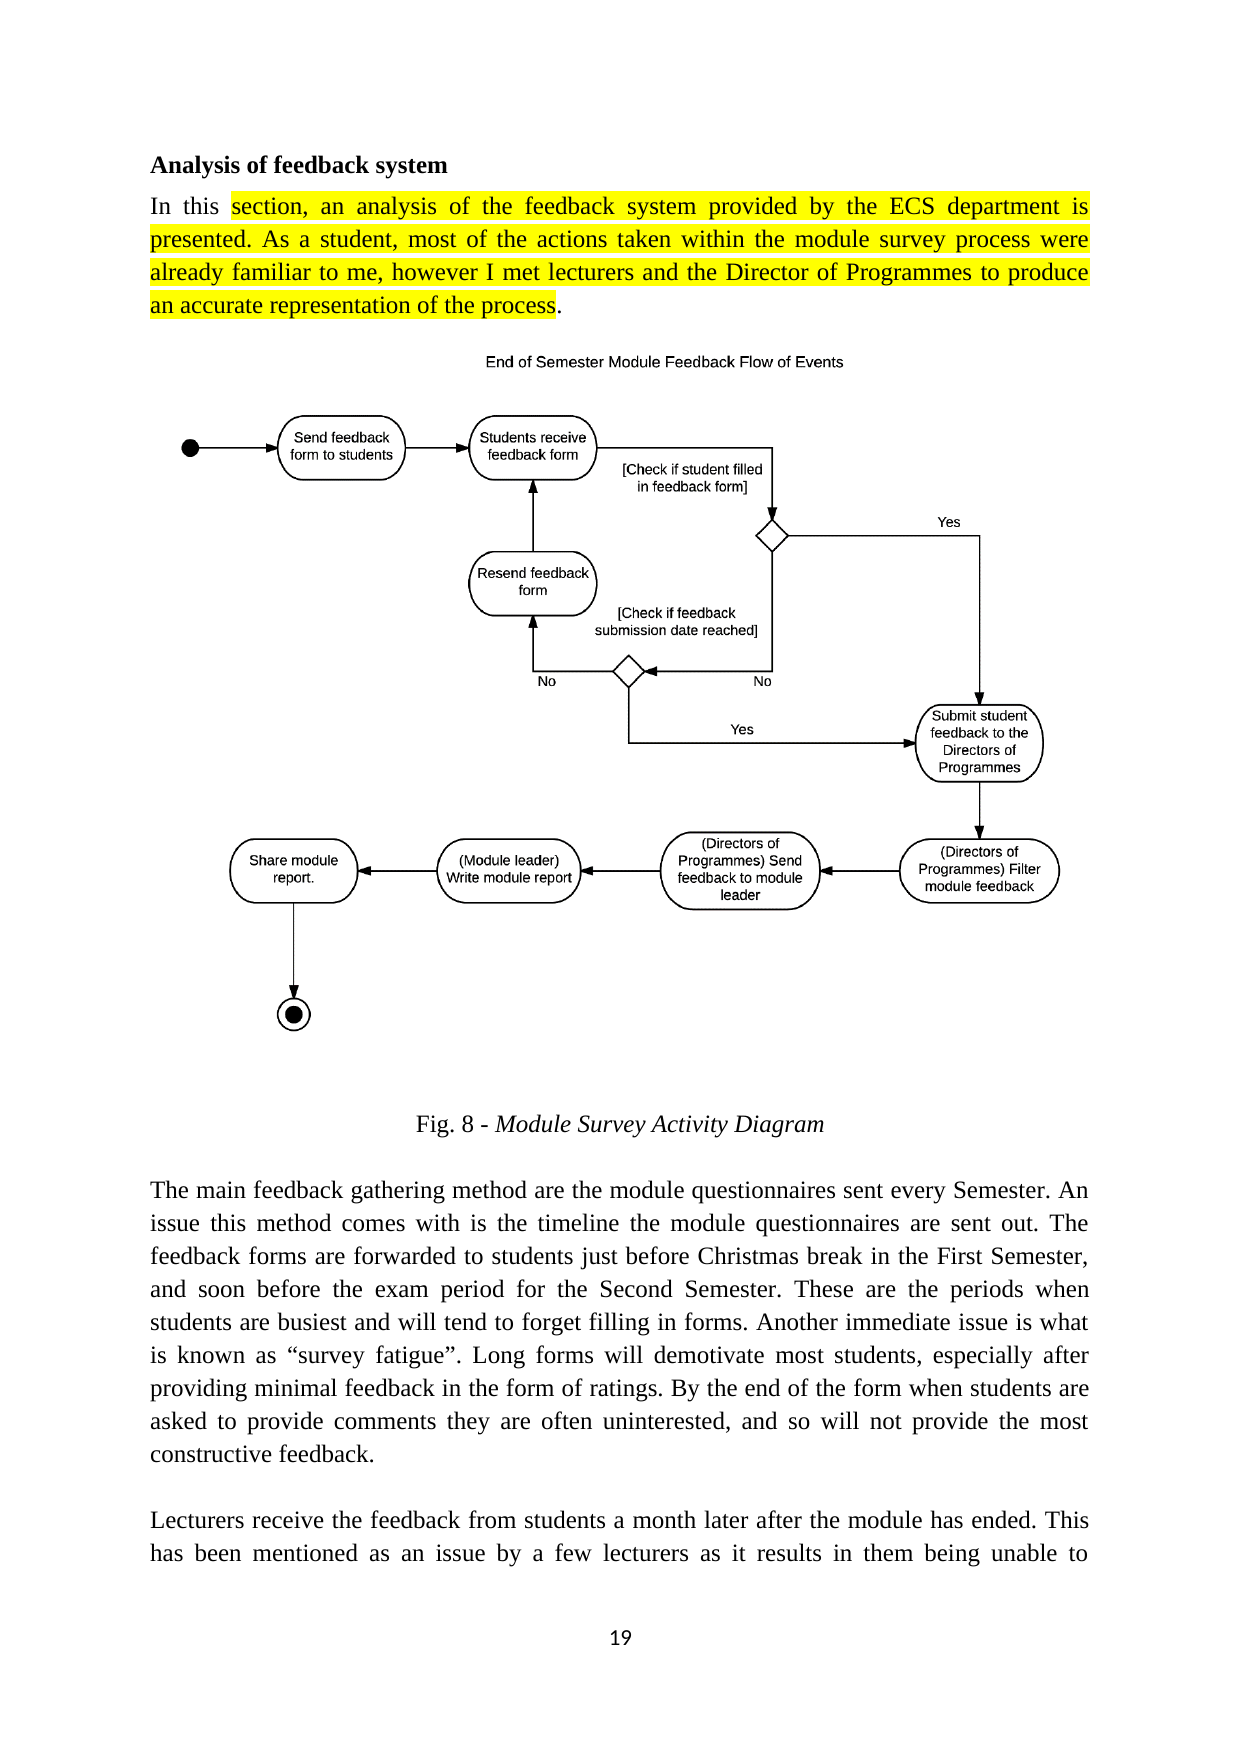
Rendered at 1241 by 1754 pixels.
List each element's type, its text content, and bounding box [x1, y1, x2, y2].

text Analysis of feedback system [150, 150, 1090, 179]
text The main feedback gathering method are the module questionnaires sent every Semester. An issue this method comes with is the timeline the module questionnaires are sent out. The feedback forms are forwarded to students just before Christmas break in the First Semester, and soon before the exam period for the Second Semester. These are the periods when students are busiest and will tend to forget filling in forms. Another immediate issue is what is known as “survey fatigue”. Long forms will demotivate most students, especially after providing minimal feedback in the form of ratings. By the end of the form when students are asked to provide comments they are often uninterested, and so will not provide the most constructive feedback. [150, 1175, 1090, 1468]
text Fig. 8 - Module Survey Activity Diagram [150, 1109, 1090, 1138]
picture [150, 328, 1090, 1062]
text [150, 1506, 1090, 1567]
text In this section, an analysis of the feedback system provided by the ECS department is presented. As a student, most of the actions taken within the module survey process were already familiar to me, however I met lecturers and the Director of Programmes to produce an accurate representation of the process. [150, 191, 1090, 224]
text In this section, an analysis of the feedback system provided by the ECS department is presented. As a student, most of the actions taken within the module survey process were already familiar to me, however I met lecturers and the Director of Programmes to produce an accurate representation of the process. [150, 286, 1090, 319]
